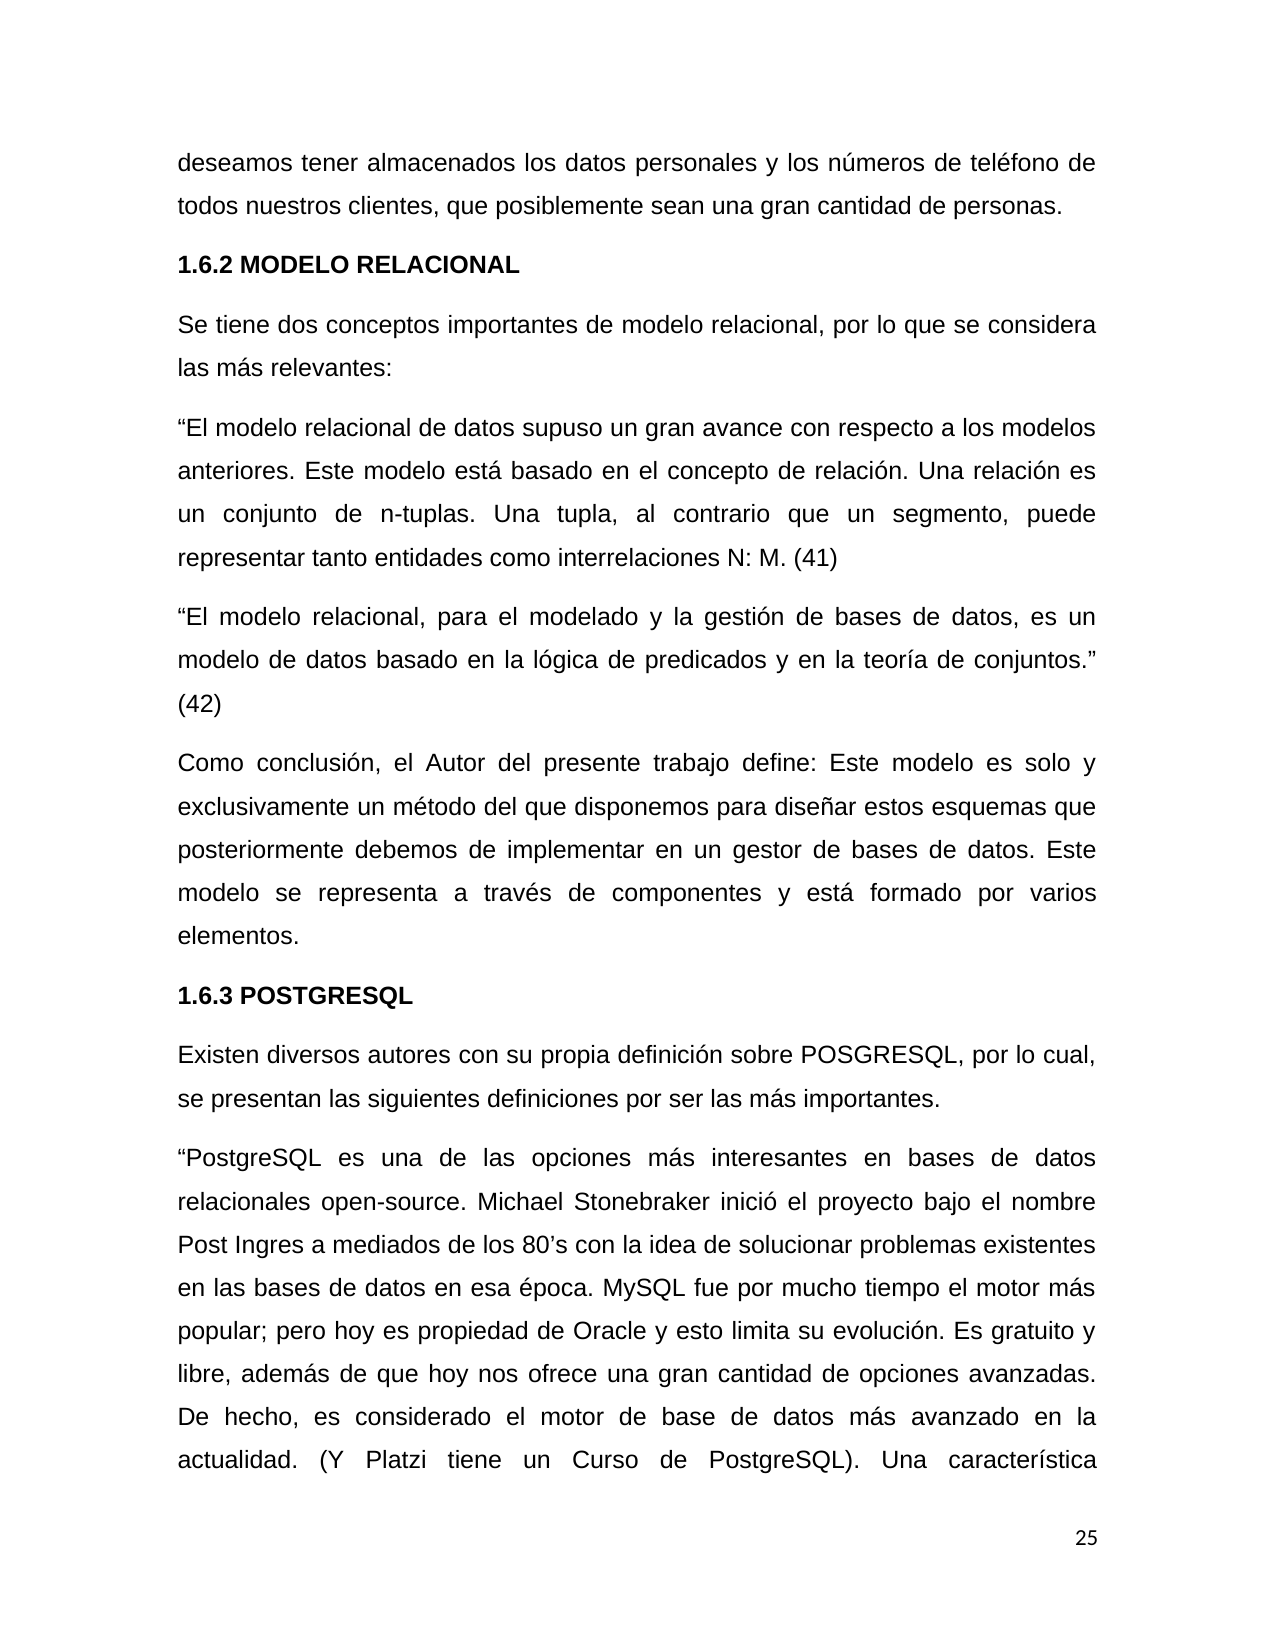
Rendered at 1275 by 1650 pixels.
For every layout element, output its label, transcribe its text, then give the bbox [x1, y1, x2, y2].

text Como conclusión, el Autor del presente trabajo define: Este modelo es solo y exclusivamente un método del que disponemos para diseñar estos esquemas que posteriormente debemos de implementar en un gestor de bases de datos. Este modelo se representa a través de componentes y está formado por varios elementos. [177, 748, 1098, 950]
text Se tiene dos conceptos importantes de modelo relacional, por lo que se considera las más relevantes: [177, 310, 1098, 382]
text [177, 148, 1098, 219]
text “El modelo relacional, para el modelado y la gestión de bases de datos, es un modelo de datos basado en la lógica de predicados y en la teoría de conjuntos.” (42) [177, 602, 1098, 717]
subtitle 1.6.2 MODELO RELACIONAL [177, 251, 1098, 279]
text “El modelo relacional de datos supuso un gran avance con respecto a los modelos anteriores. Este modelo está basado en el concepto de relación. Una relación es un conjunto de n-tuplas. Una tupla, al contrario que un segmento, puede representar tanto entidades como interrelaciones N: M. (41) [177, 413, 1098, 571]
subtitle 1.6.3 POSTGRESQL [177, 981, 1098, 1009]
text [177, 1143, 1098, 1474]
text Existen diversos autores con su propia definición sobre POSGRESQL, por lo cual, se presentan las siguientes definiciones por ser las más importantes. [177, 1041, 1098, 1112]
